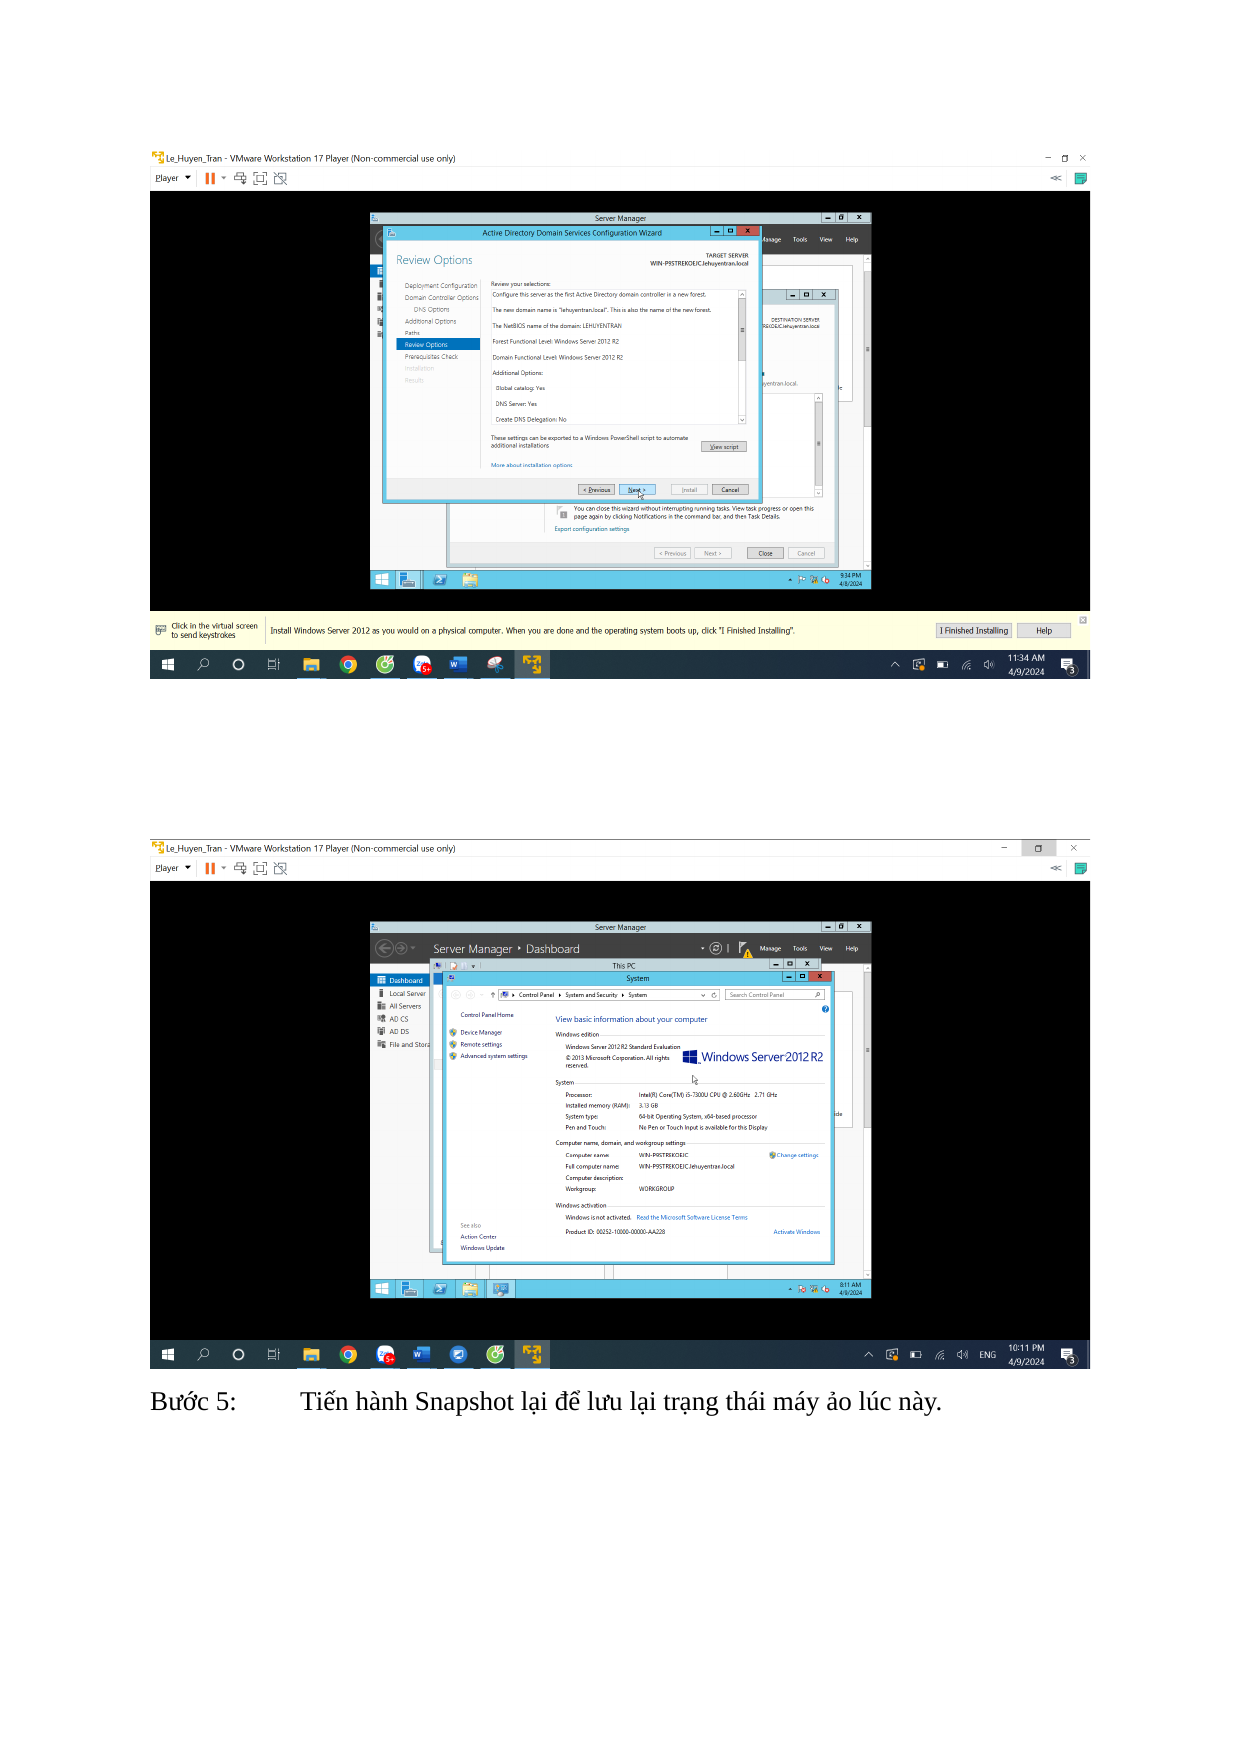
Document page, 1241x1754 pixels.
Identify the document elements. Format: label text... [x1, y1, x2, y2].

picture [150, 150, 1091, 679]
text Bước 5: Tiến hành Snapshot lại để lưu lại trạng thái máy ảo lúc này. [150, 1385, 1090, 1416]
picture [150, 839, 1091, 1369]
